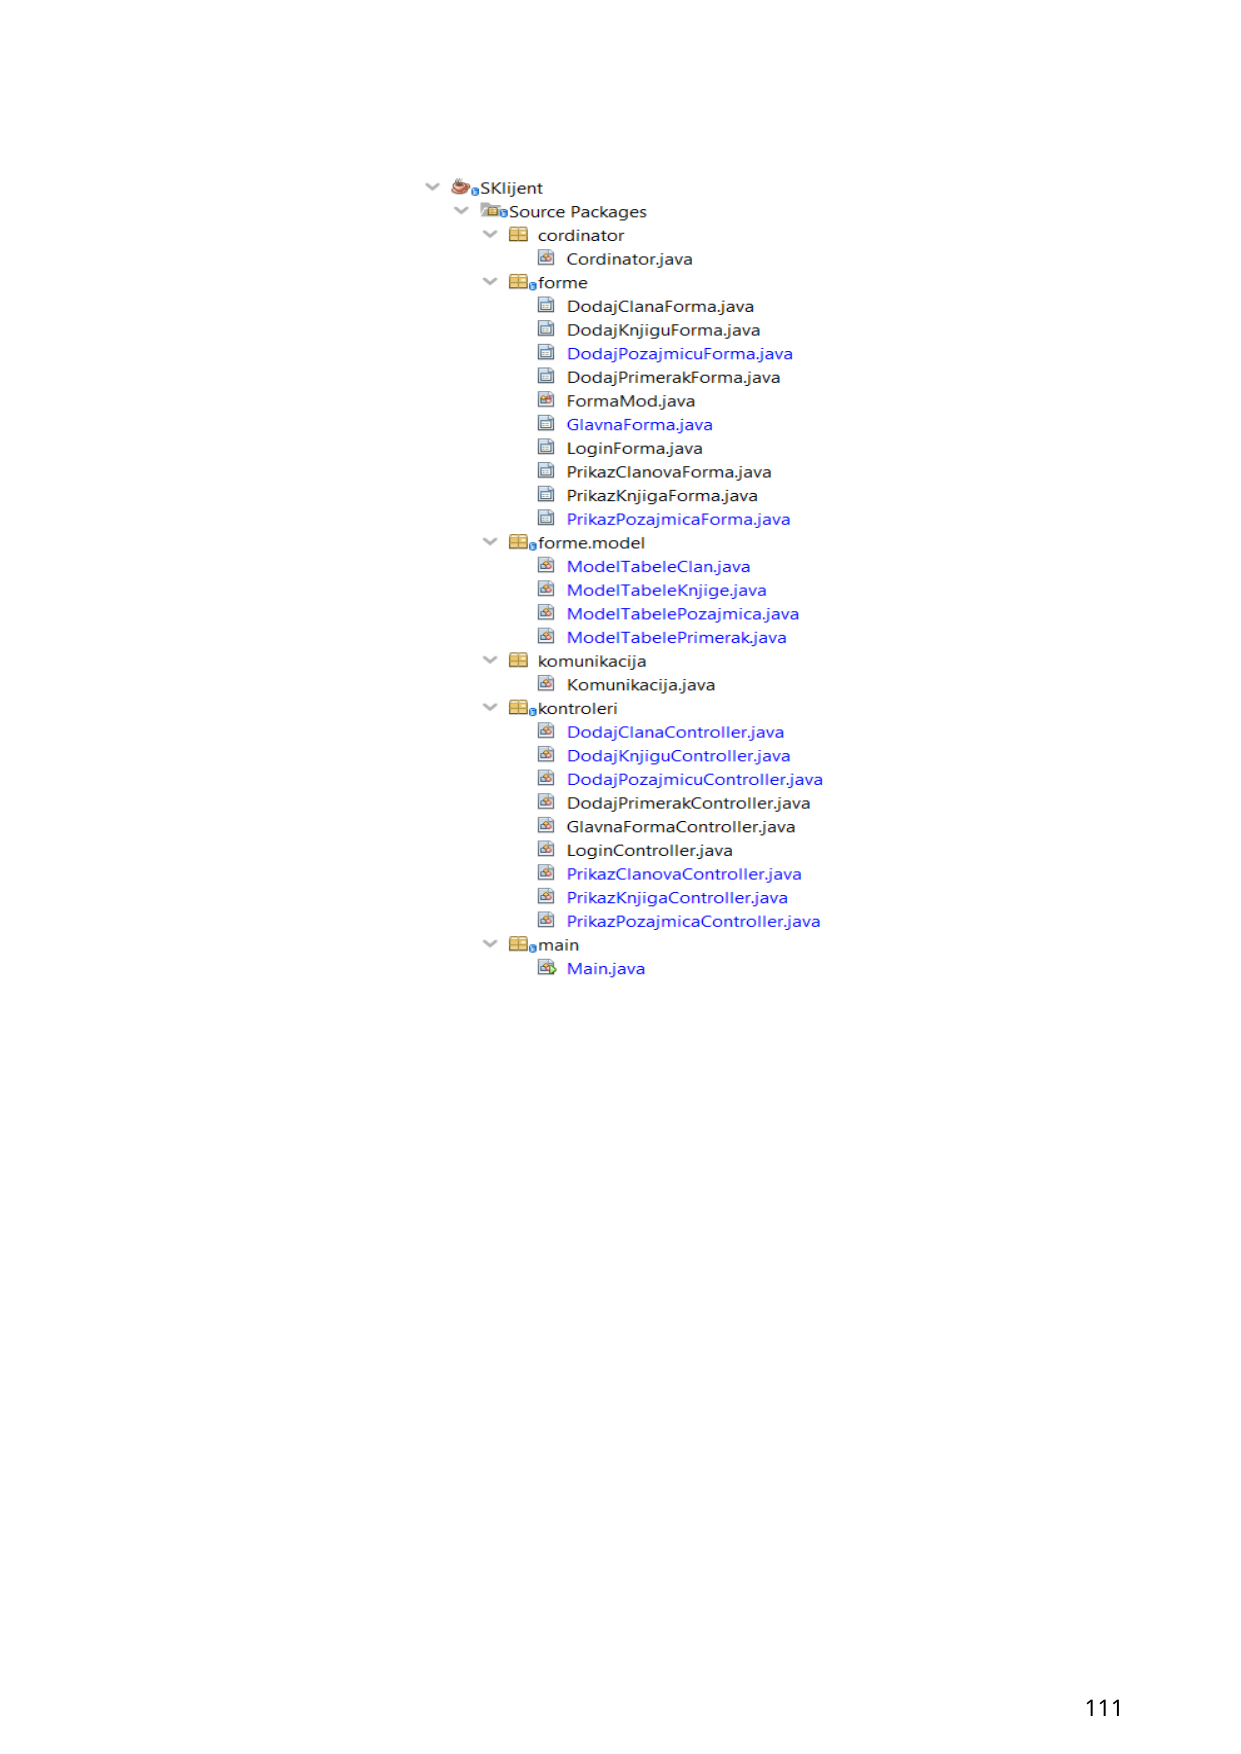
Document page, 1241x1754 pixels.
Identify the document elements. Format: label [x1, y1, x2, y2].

picture [422, 177, 841, 981]
